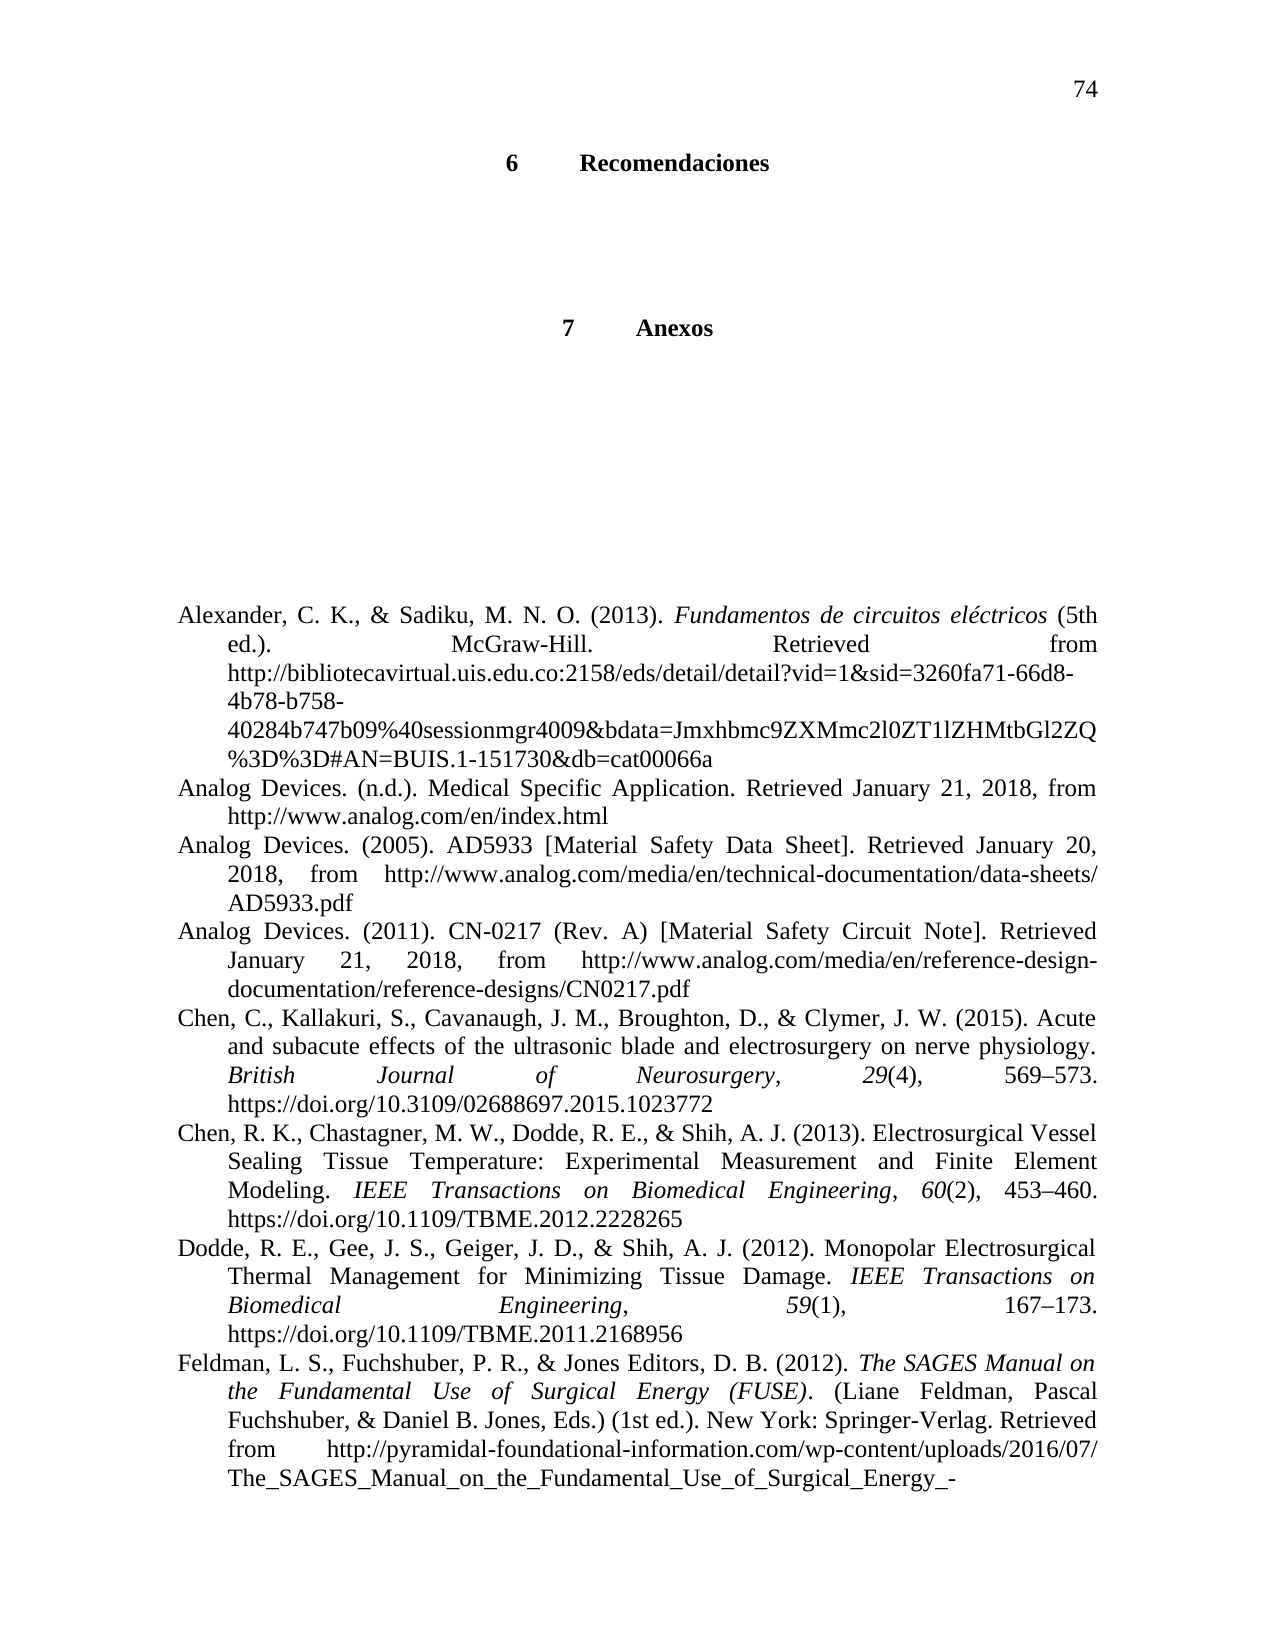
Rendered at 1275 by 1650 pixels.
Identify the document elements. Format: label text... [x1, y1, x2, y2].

text Dodde, R. E., Gee, J. S., Geiger, J. D., & Shih, A. J. (2012). Monopolar Electrosurgical Thermal Management for Minimizing Tissue Damage. IEEE Transactions on Biomedical Engineering, 59(1), 167–173. https://doi.org/10.1109/TBME.2011.2168956 [177, 1233, 1098, 1348]
text Chen, R. K., Chastagner, M. W., Dodde, R. E., & Shih, A. J. (2013). Electrosurgical Vessel Sealing Tissue Temperature: Experimental Measurement and Finite Element Modeling. IEEE Transactions on Biomedical Engineering, 60(2), 453–460. https://doi.org/10.1109/TBME.2012.2228265 [177, 1118, 1098, 1233]
text Chen, C., Kallakuri, S., Cavanaugh, J. M., Broughton, D., & Clymer, J. W. (2015). Acute and subacute effects of the ultrasonic blade and electrosurgery on nerve physiology. British Journal of Neurosurgery, 29(4), 569–573. https://doi.org/10.3109/02688697.2015.1023772 [177, 1003, 1098, 1118]
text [177, 1348, 1098, 1491]
subtitle Anexos [177, 313, 1098, 341]
text Analog Devices. (n.d.). Medical Specific Application. Retrieved January 21, 2018, from http://www.analog.com/en/index.html [177, 773, 1098, 830]
text Analog Devices. (2005). AD5933 [Material Safety Data Sheet]. Retrieved January 20, 2018, from http://www.analog.com/media/en/technical-documentation/data-sheets/AD5933.pdf [177, 830, 1098, 916]
text Alexander, C. K., & Sadiku, M. N. O. (2013). Fundamentos de circuitos eléctricos (5th ed.). McGraw-Hill. Retrieved from http://bibliotecavirtual.uis.edu.co:2158/eds/detail/detail?vid=1&sid=3260fa71-66d8-4b78-b758-40284b747b09%40sessionmgr4009&bdata=Jmxhbmc9ZXMmc2l0ZT1lZHMtbGl2ZQ%3D%3D#AN=BUIS.1-151730&db=cat00066a [177, 600, 1098, 773]
subtitle Recomendaciones [177, 148, 1098, 176]
text Analog Devices. (2011). CN-0217 (Rev. A) [Material Safety Circuit Note]. Retrieved January 21, 2018, from http://www.analog.com/media/en/reference-design-documentation/reference-designs/CN0217.pdf [177, 916, 1098, 1003]
